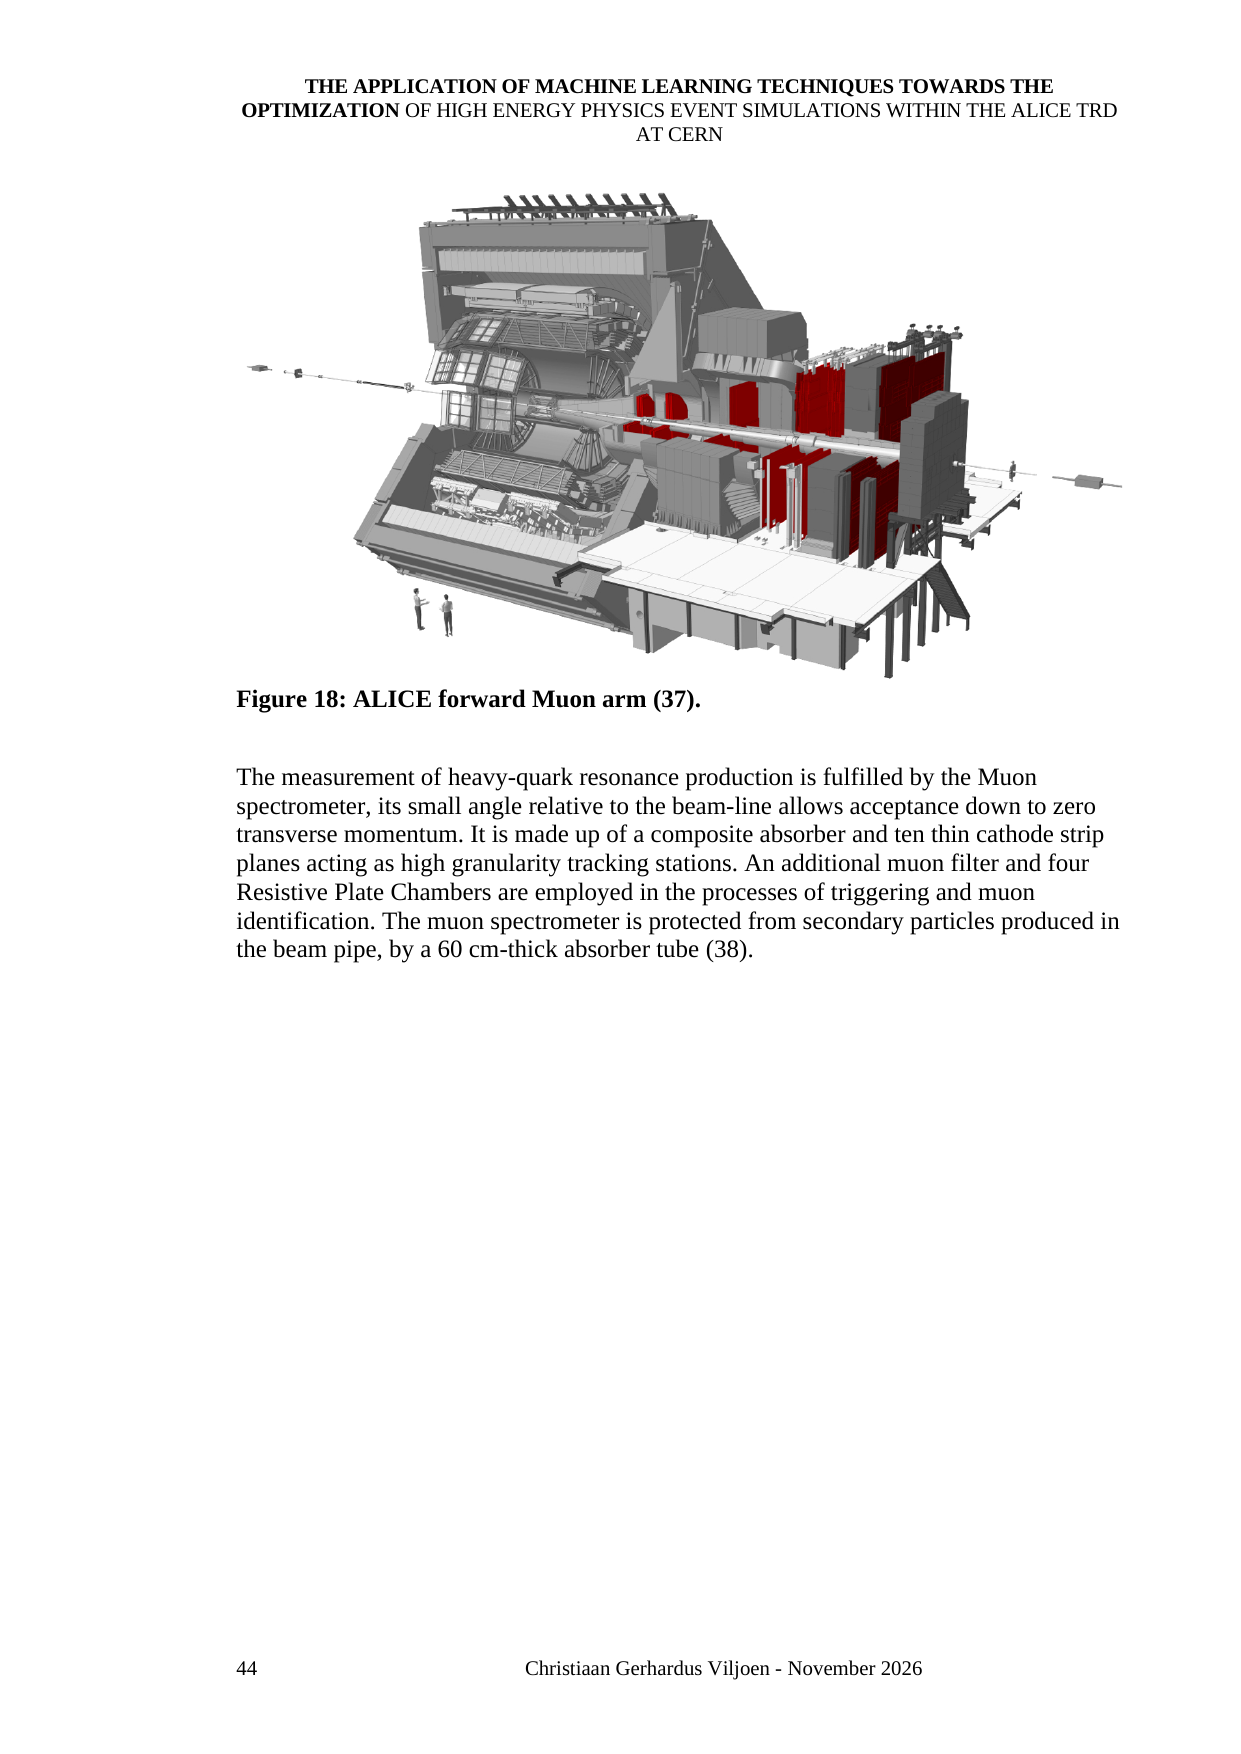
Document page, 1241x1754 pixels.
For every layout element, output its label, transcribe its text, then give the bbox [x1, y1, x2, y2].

picture [236, 183, 1123, 684]
text Figure 18: ALICE forward Muon arm . [236, 684, 1122, 712]
text The measurement of heavy-quark resonance production is fulfilled by the Muon spectrometer, its small angle relative to the beam-line allows acceptance down to zero transverse momentum. It is made up of a composite absorber and ten thin cathode strip planes acting as high granularity tracking stations. An additional muon filter and four Resistive Plate Chambers are employed in the processes of triggering and muon identification. The muon spectrometer is protected from secondary particles produced in the beam pipe, by a 60 cm-thick absorber tube . [236, 762, 1122, 963]
